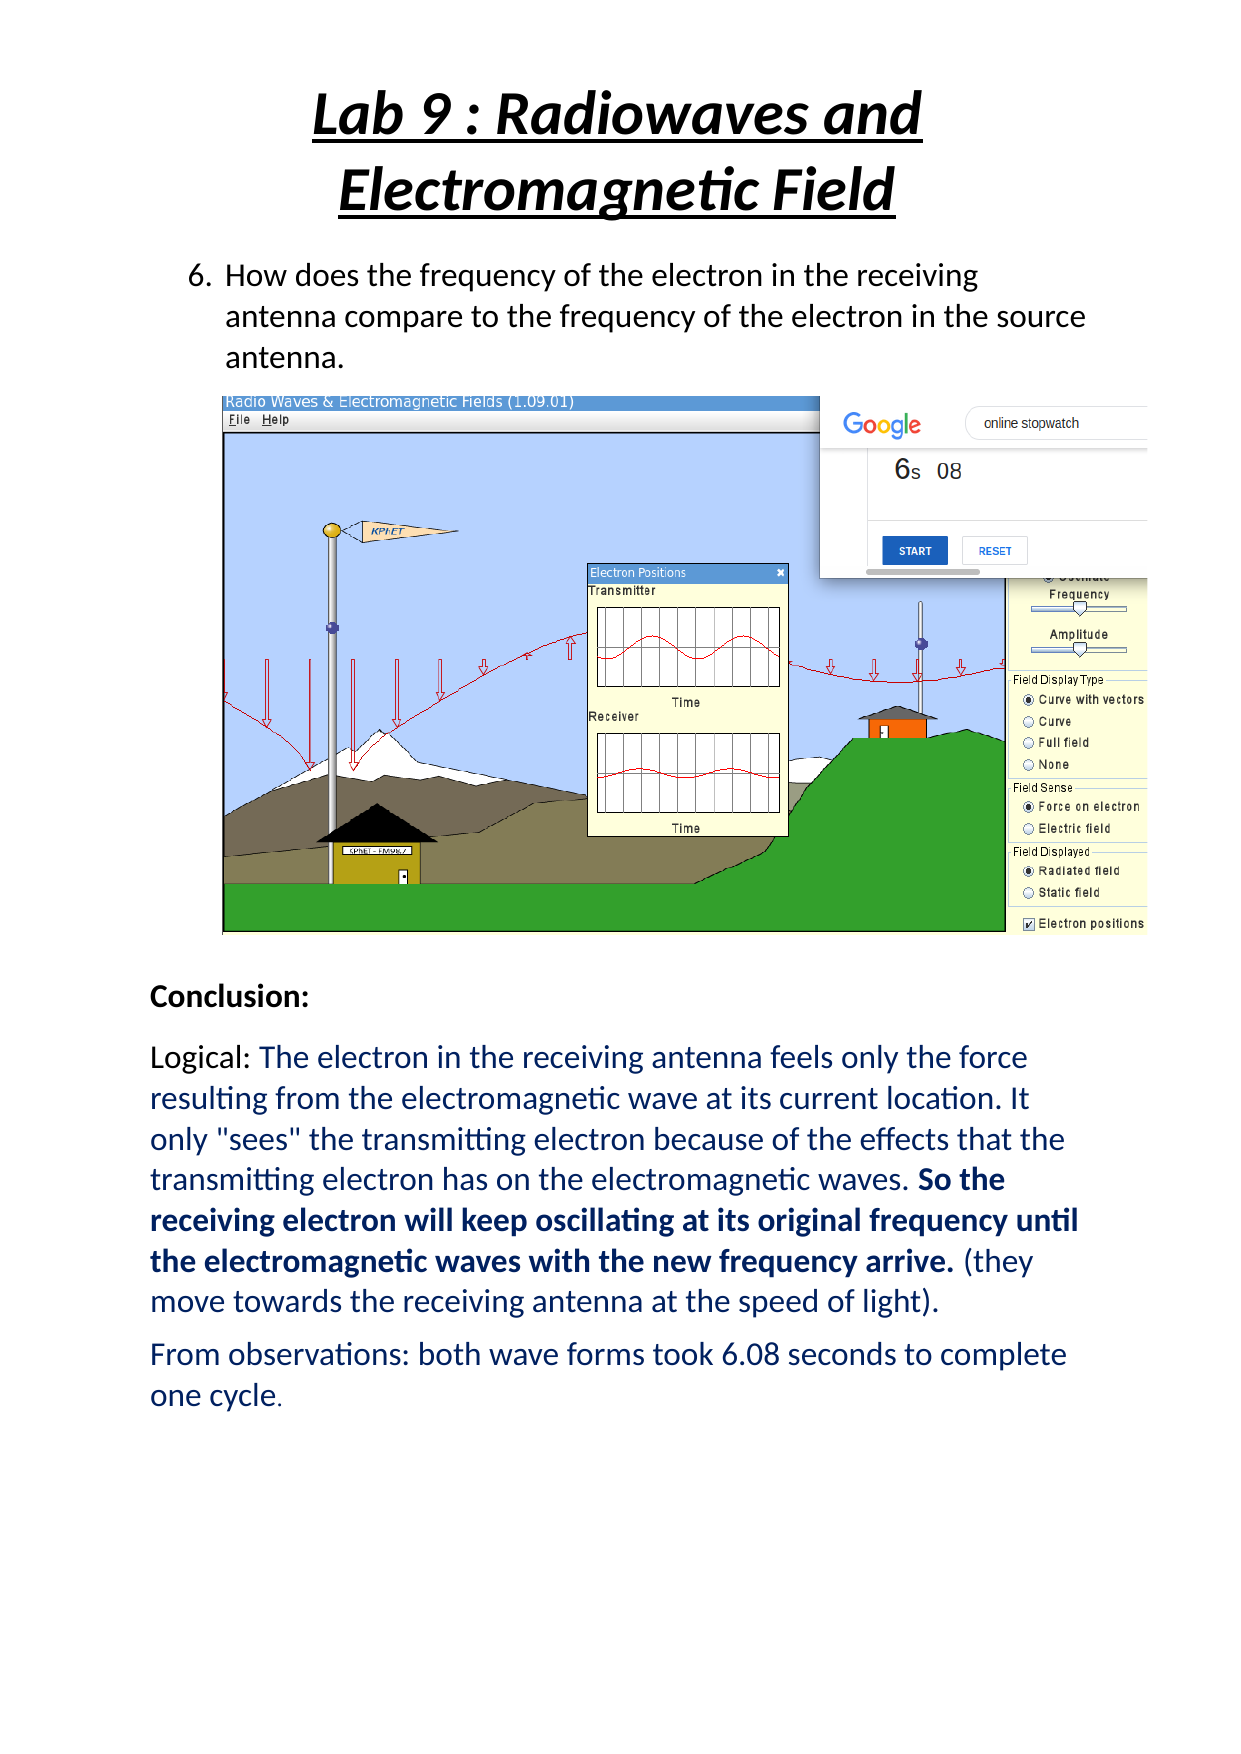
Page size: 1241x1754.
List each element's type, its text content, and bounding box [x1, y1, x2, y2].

text Conclusion: [150, 975, 1090, 1016]
list How does the frequency of the electron in the receiving antenna compare to the frequency of the electron in the source antenna. [187, 254, 1090, 377]
text Logical: The electron in the receiving antenna feels only the force resulting from the electromagnetic wave at its current location. It only "sees" the transmitting electron because of the effects that the transmitting electron has on the electromagnetic waves. So the receiving electron will keep oscillating at its original frequency until the electromagnetic waves with the new frequency arrive. (they move towards the receiving antenna at the speed of light). [150, 1036, 1090, 1321]
text From observations: both wave forms took 6.08 seconds to complete one cycle. [150, 1333, 1090, 1414]
picture [222, 396, 1148, 935]
